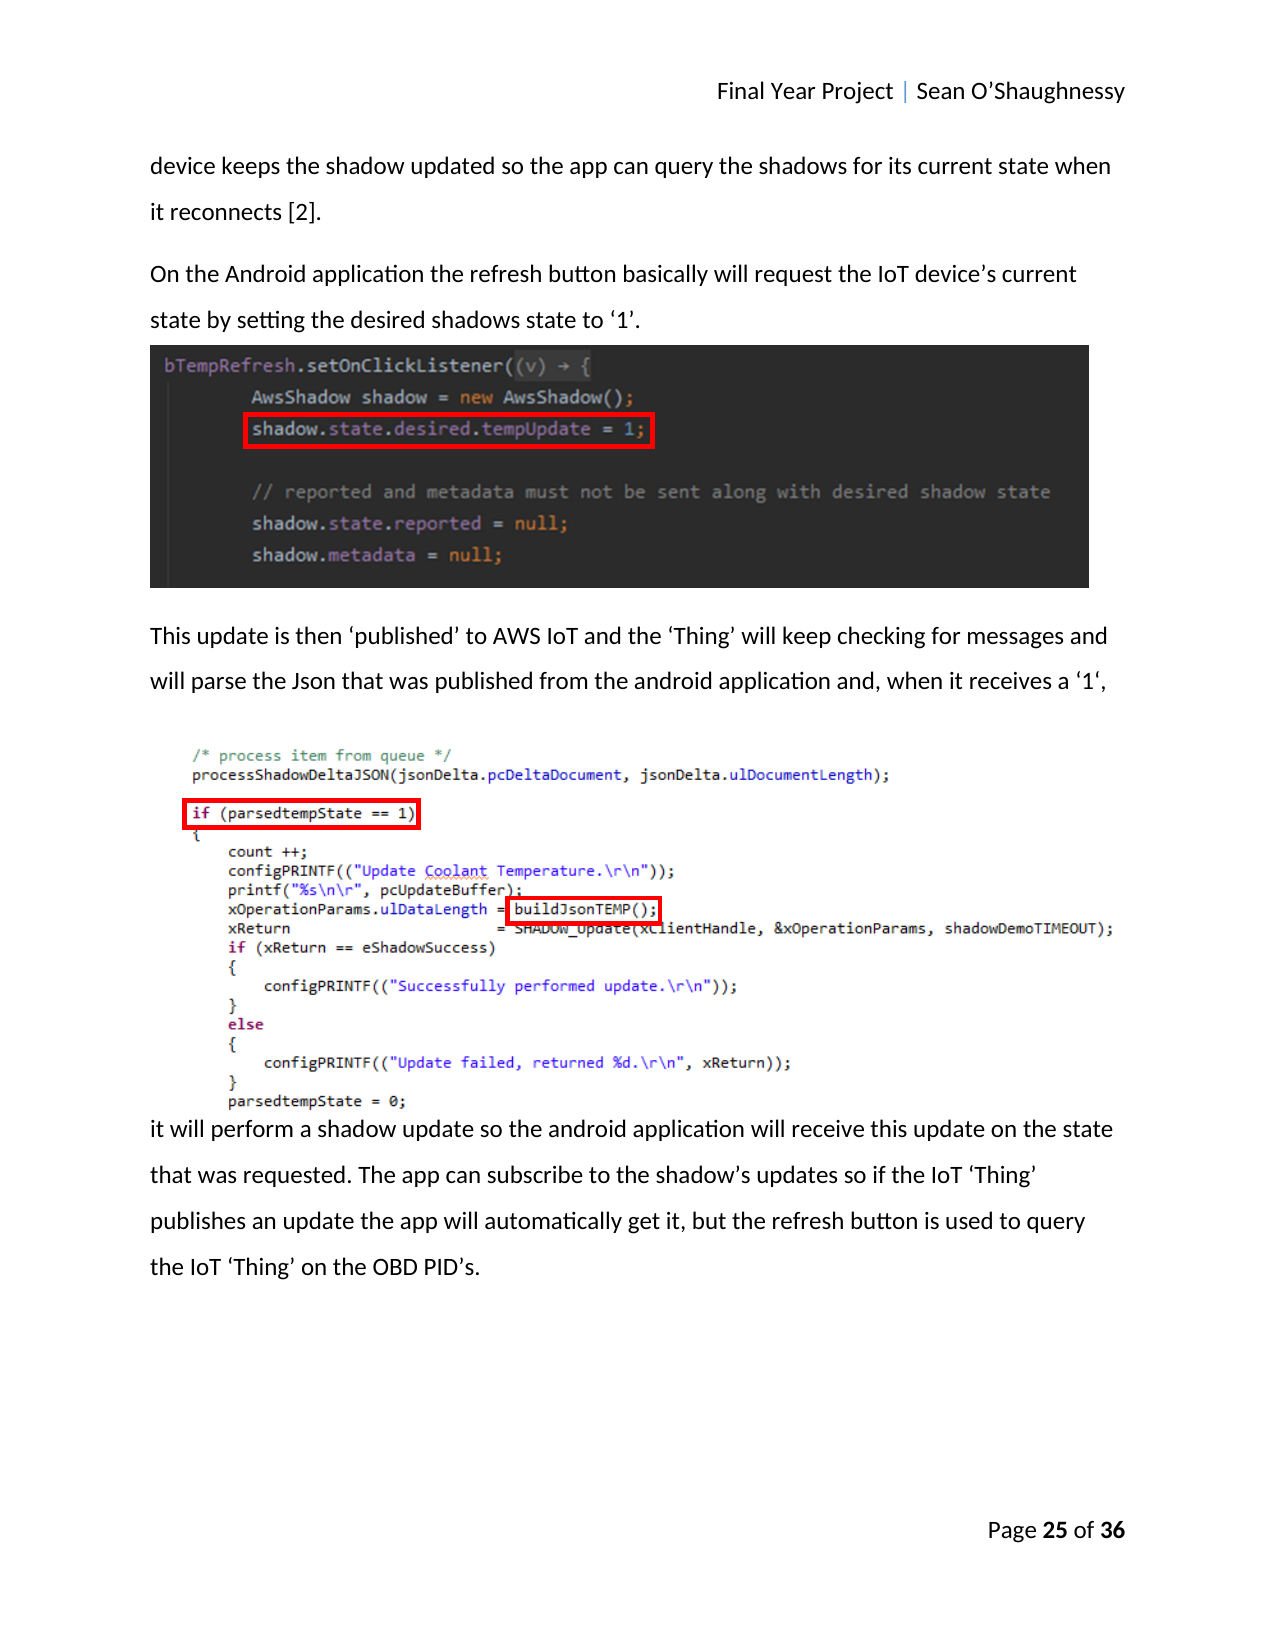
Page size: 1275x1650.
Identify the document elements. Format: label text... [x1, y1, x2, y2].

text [150, 150, 1125, 226]
picture [150, 345, 1089, 588]
text This update is then ‘published’ to AWS IoT and the ‘Thing’ will keep checking for messages and will parse the Json that was published from the android application and, when it receives a ‘1‘, it will perform a shadow update so the android application will receive this update on the state that was requested. The app can subscribe to the shadow’s updates so if the IoT ‘Thing’ publishes an update the app will automatically get it, but the refresh button is used to query the IoT ‘Thing’ on the OBD PID’s. [150, 429, 1125, 739]
picture [150, 739, 1125, 1114]
text On the Android application the refresh button basically will request the IoT device’s current state by setting the desired shadows state to ‘1’. [150, 258, 1125, 334]
text This update is then ‘published’ to AWS IoT and the ‘Thing’ will keep checking for messages and will parse the Json that was published from the android application and, when it receives a ‘1‘, it will perform a shadow update so the android application will receive this update on the state that was requested. The app can subscribe to the shadow’s updates so if the IoT ‘Thing’ publishes an update the app will automatically get it, but the refresh button is used to query the IoT ‘Thing’ on the OBD PID’s. [150, 1114, 1125, 1281]
